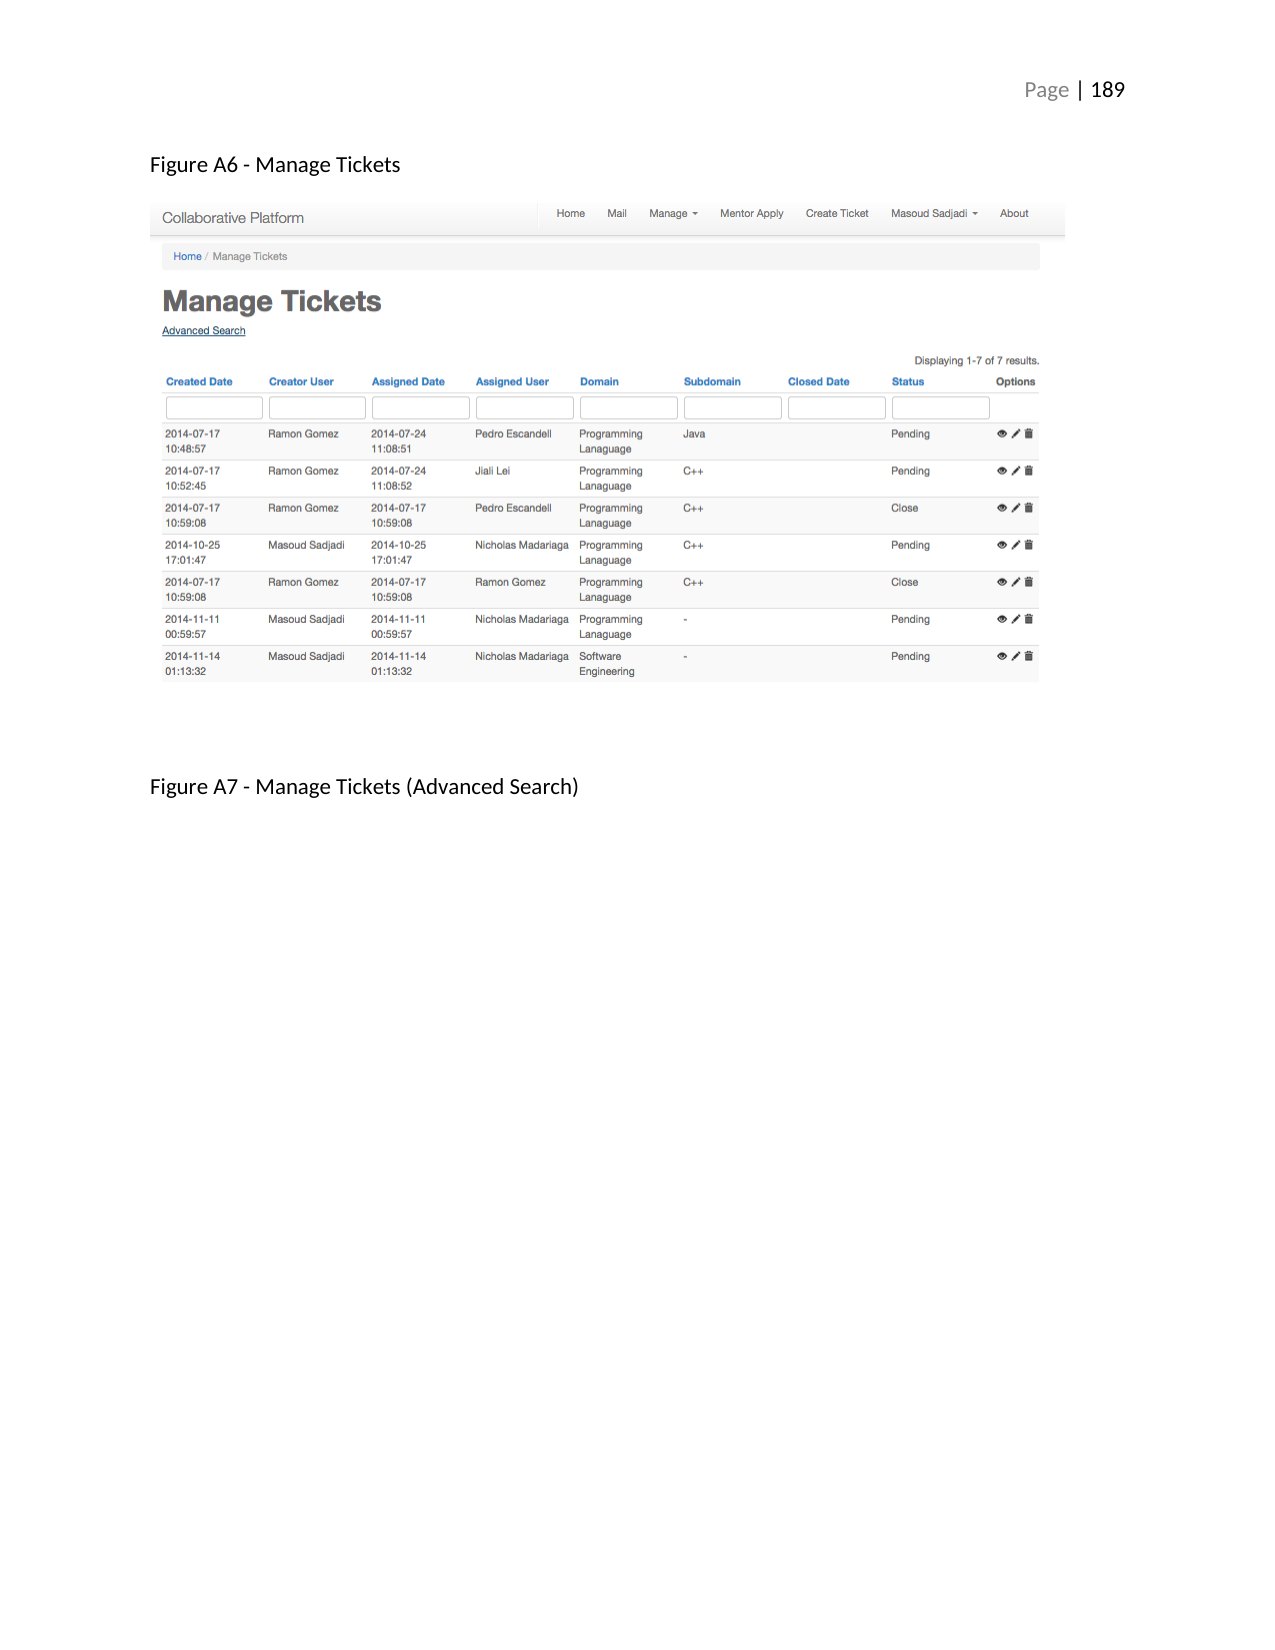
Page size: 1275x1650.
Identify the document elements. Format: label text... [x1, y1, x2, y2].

text Figure A7 - Manage Tickets (Advanced Search) [150, 772, 1125, 800]
text Figure A6 - Manage Tickets [150, 150, 1125, 178]
picture [150, 203, 1066, 695]
